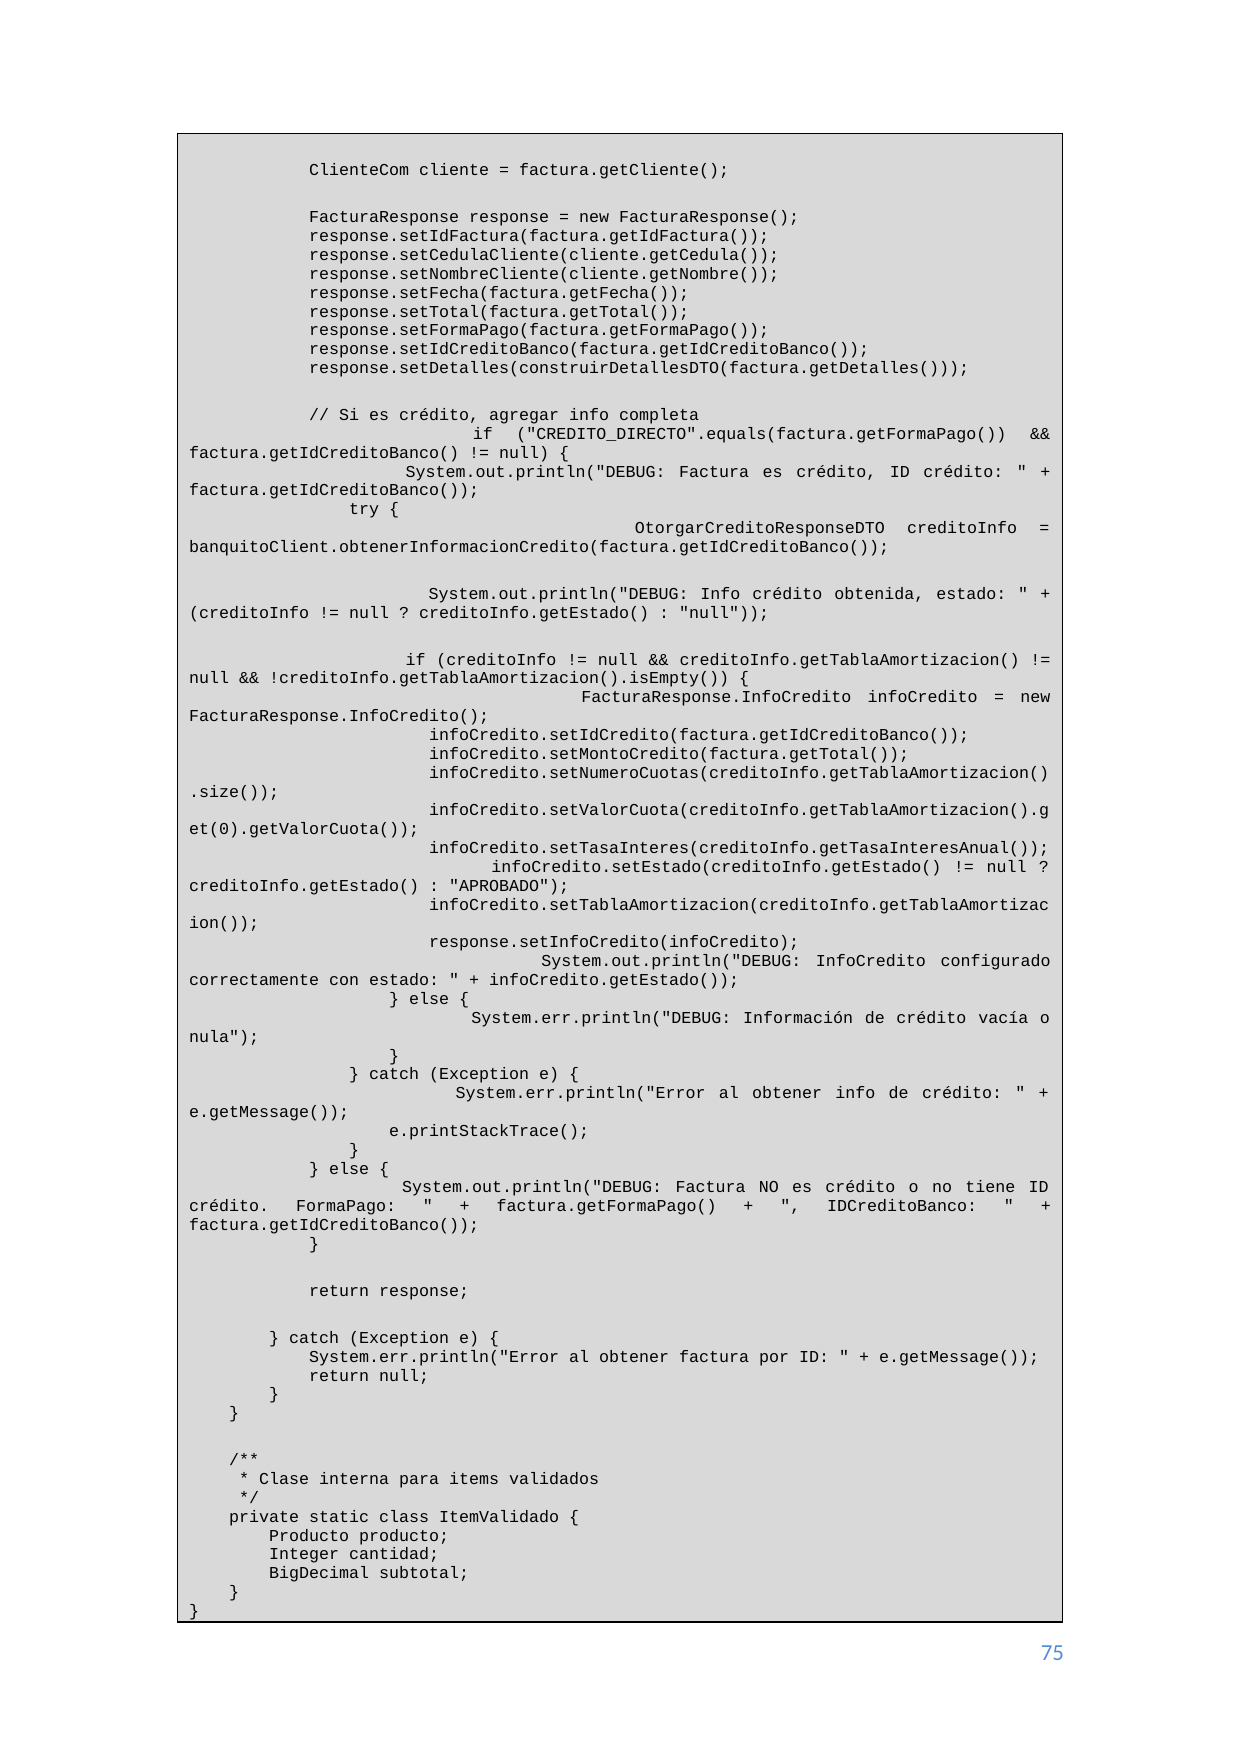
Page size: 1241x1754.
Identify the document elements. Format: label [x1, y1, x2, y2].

table_header [178, 134, 1062, 1621]
